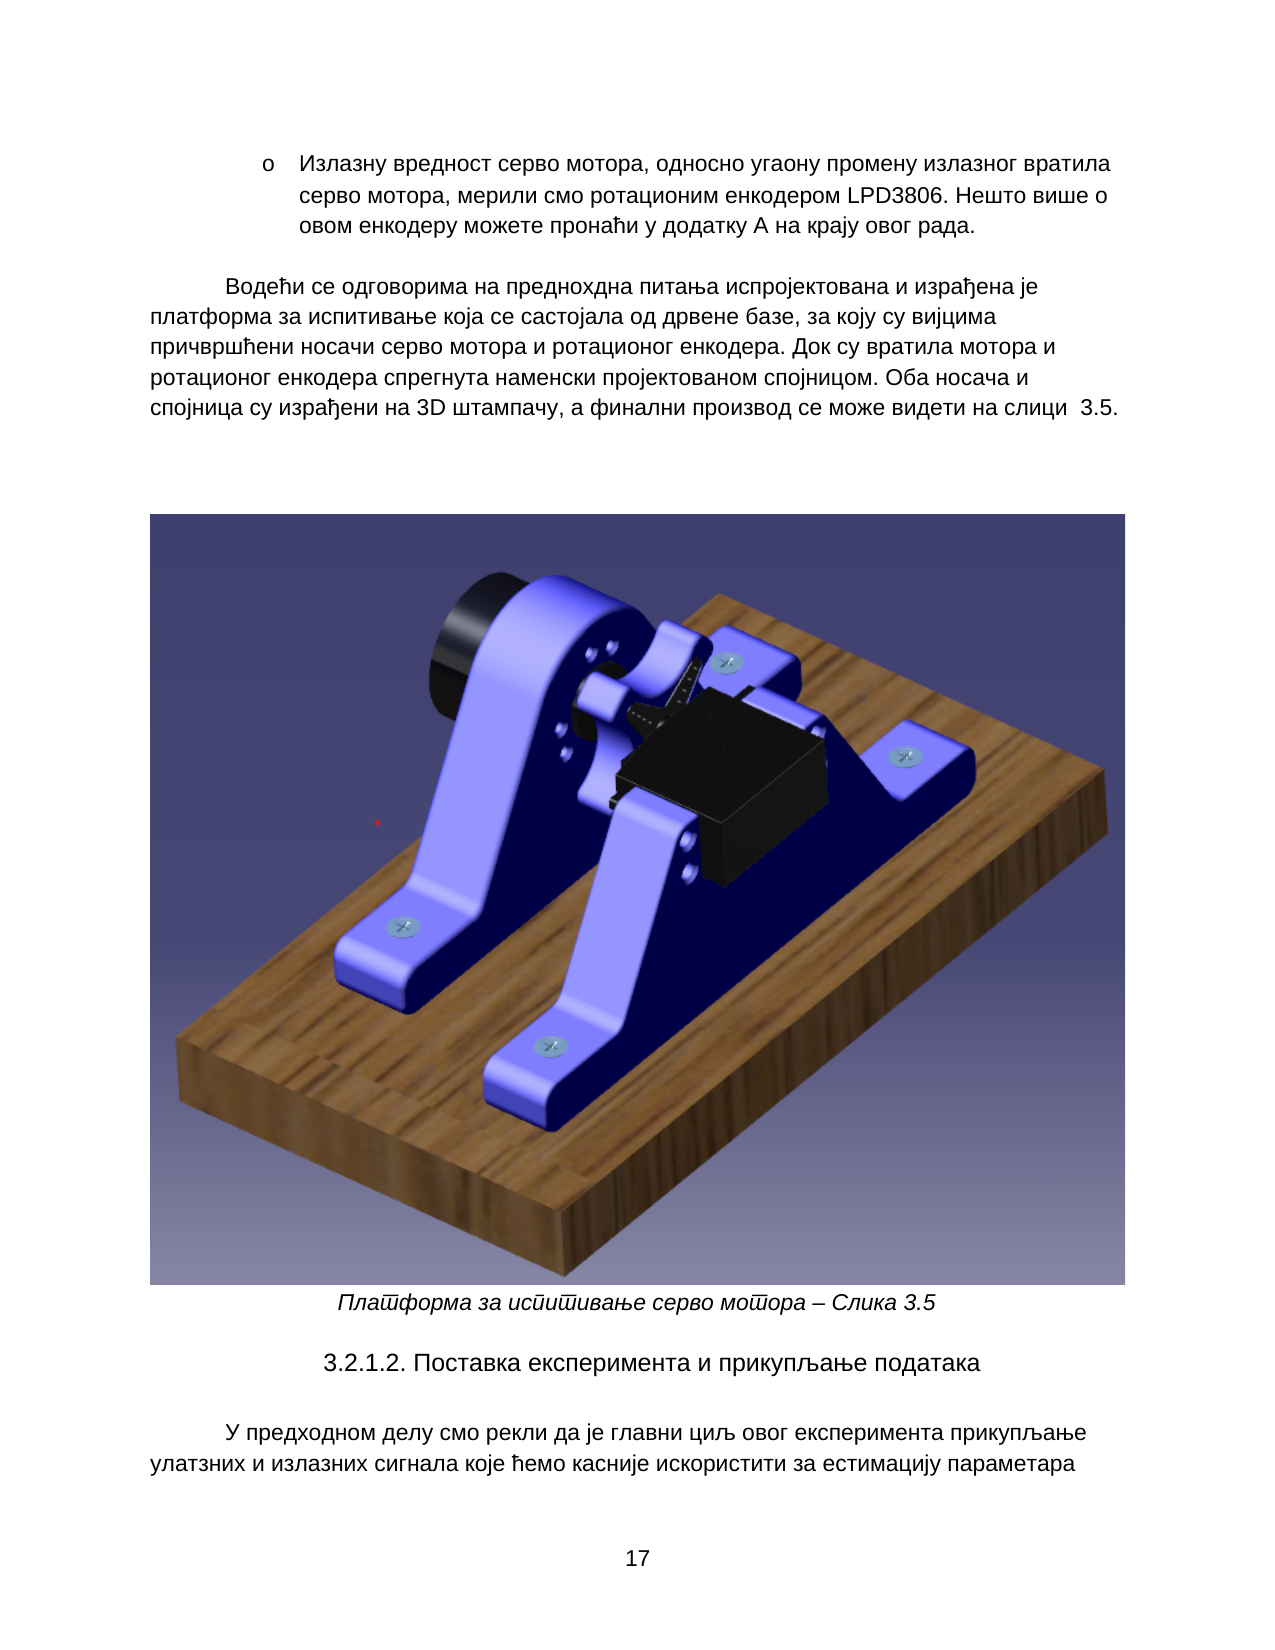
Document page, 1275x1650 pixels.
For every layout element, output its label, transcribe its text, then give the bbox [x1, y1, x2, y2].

text Водећи се одговорима на преднохдна питања испројектована и израђена је платформа за испитивање која се састојала од дрвене базе, за коју су вијцима причвршћени носачи серво мотора и ротационог енкодера. Док су вратила мотора и ротационог енкодера спрегнута наменски пројектованом спојницом. Оба носача и спојница су израђени на 3D штампачу, а финални производ се може видети на слици 3.5. [150, 273, 1125, 420]
picture [150, 514, 1125, 1285]
subtitle Поставка експеримента и прикупљање података [179, 1348, 1125, 1377]
list Излазну вредност серво мотора, односно угаону промену излазног вратила серво мотора, мерили смо ротационим енкодером LPD3806. Нешто више о овом енкодеру можете пронаћи у додатку А на крају овог рада. [261, 150, 1125, 239]
text Платформа за испитивање серво мотора – Слика 3.5 [150, 1288, 1125, 1315]
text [150, 1419, 1125, 1476]
